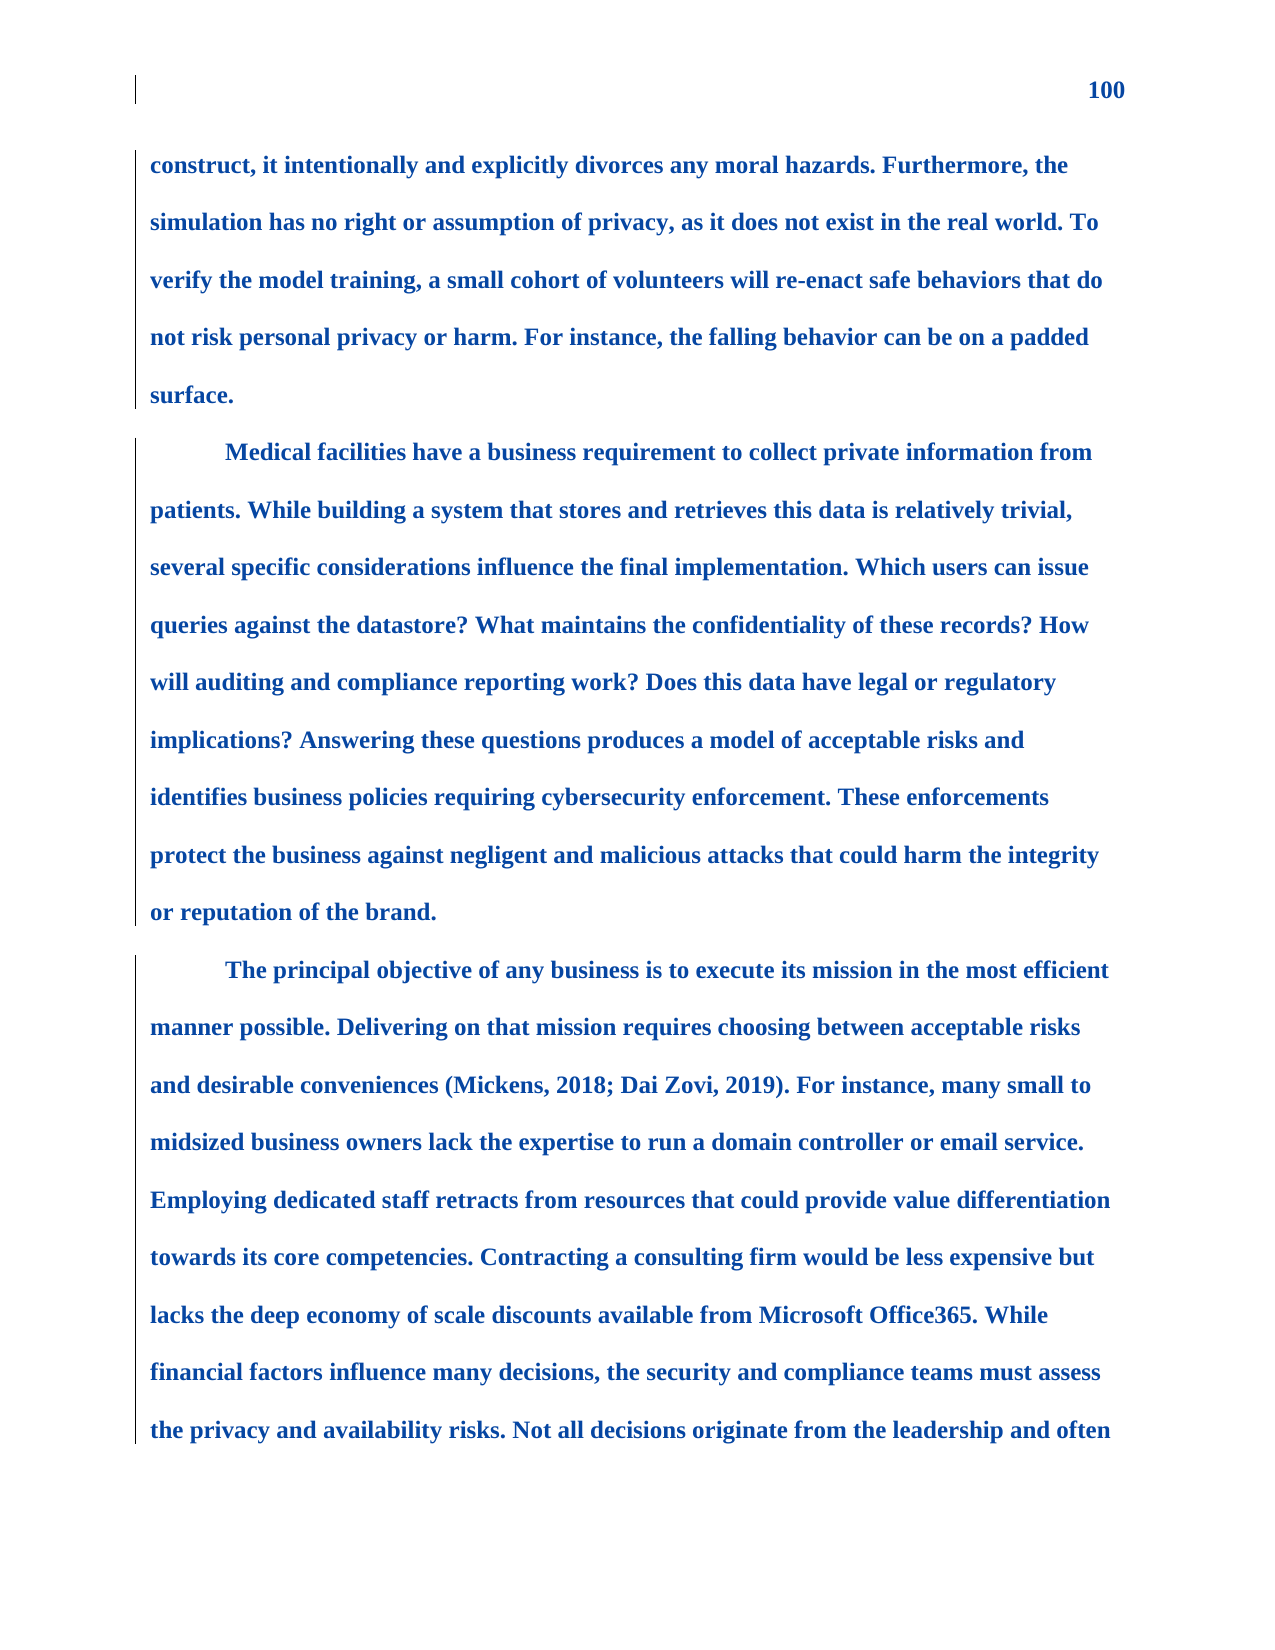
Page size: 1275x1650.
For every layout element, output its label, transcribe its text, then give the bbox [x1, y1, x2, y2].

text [150, 955, 1125, 1444]
text Medical facilities have a business requirement to collect private information from patients. While building a system that stores and retrieves this data is relatively trivial, several specific considerations influence the final implementation. Which users can issue queries against the datastore? What maintains the confidentiality of these records? How will auditing and compliance reporting work? Does this data have legal or regulatory implications? Answering these questions produces a model of acceptable risks and identifies business policies requiring cybersecurity enforcement. These enforcements protect the business against negligent and malicious attacks that could harm the integrity or reputation of the brand. [150, 437, 1125, 926]
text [150, 150, 1125, 409]
